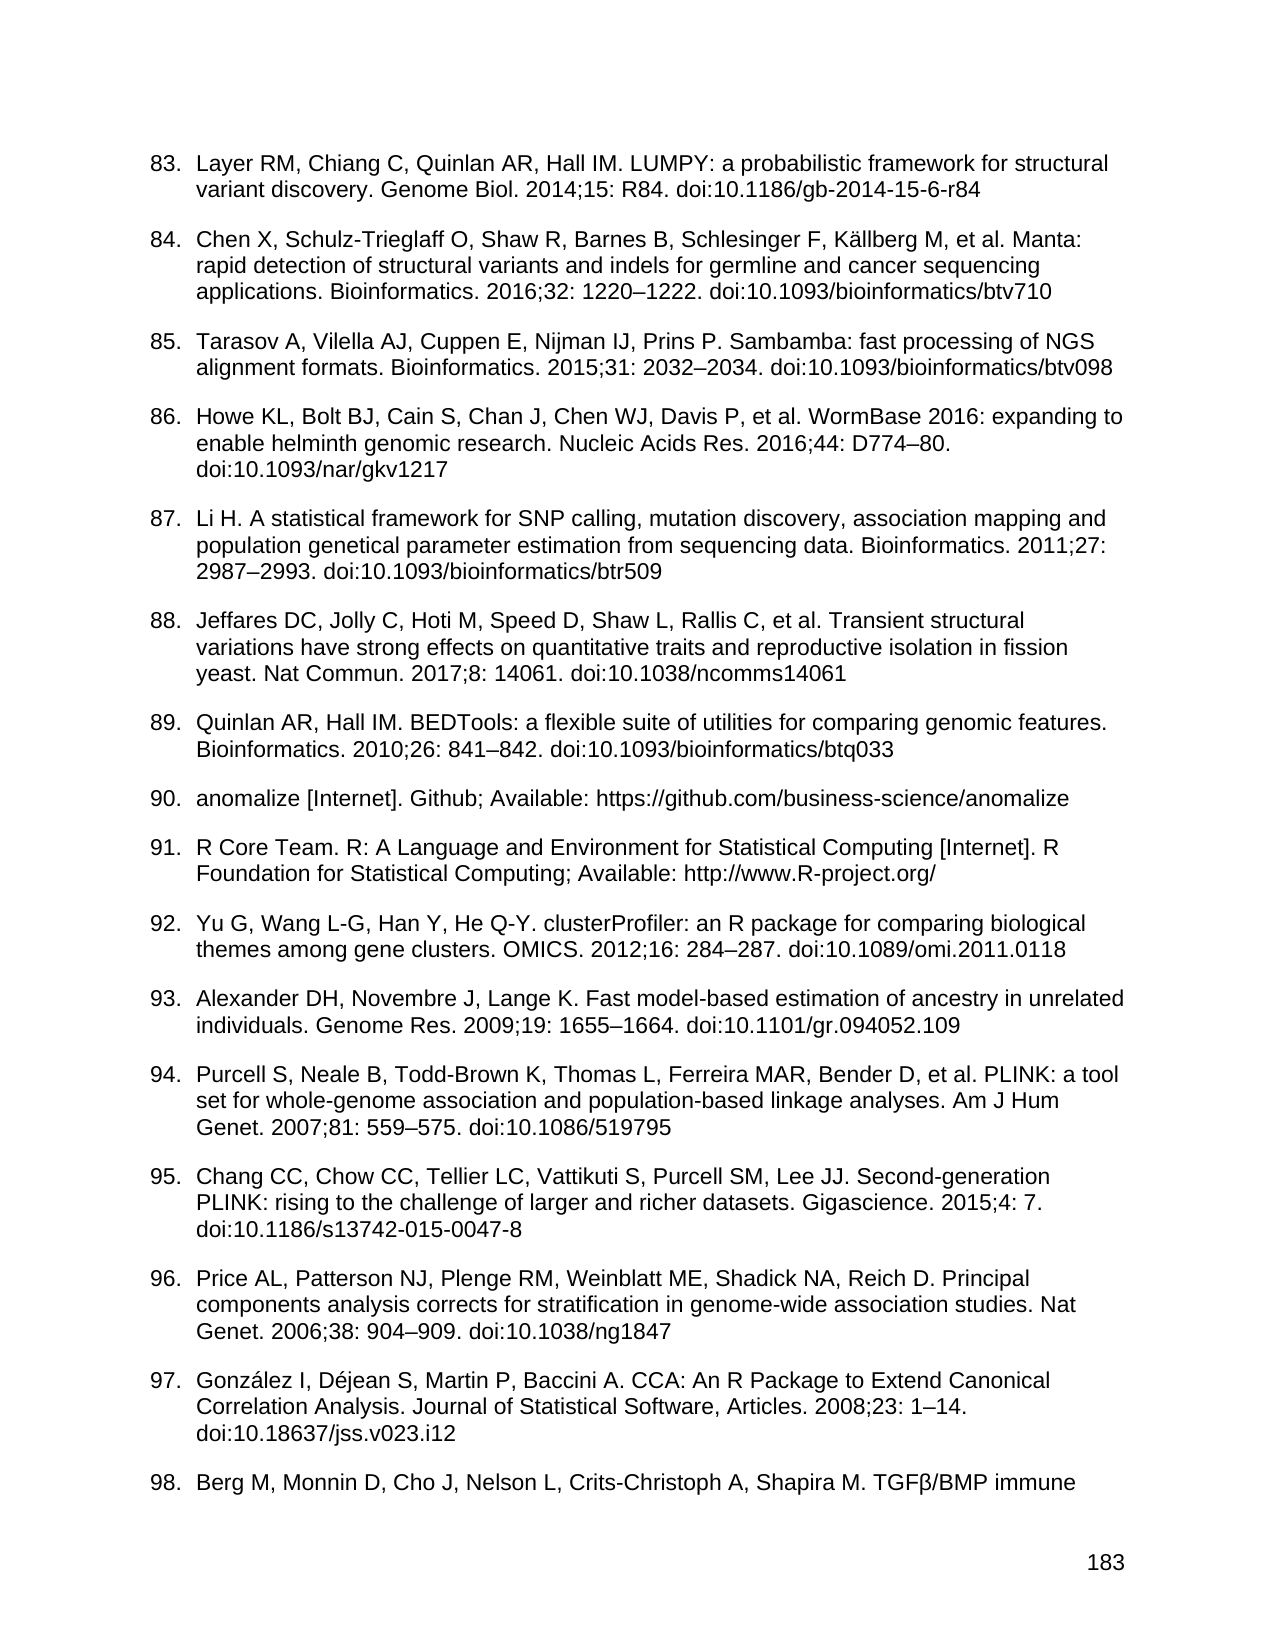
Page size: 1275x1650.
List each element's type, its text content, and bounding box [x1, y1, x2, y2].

text 87. Li H. A statistical framework for SNP calling, mutation discovery, association mapping and population genetical parameter estimation from sequencing data. Bioinformatics. 2011;27: 2987–2993. doi:10.1093/bioinformatics/btr509 [150, 505, 1125, 584]
text 89. Quinlan AR, Hall IM. BEDTools: a flexible suite of utilities for comparing genomic features. Bioinformatics. 2010;26: 841–842. doi:10.1093/bioinformatics/btq033 [150, 709, 1125, 762]
text 84. Chen X, Schulz-Trieglaff O, Shaw R, Barnes B, Schlesinger F, Källberg M, et al. Manta: rapid detection of structural variants and indels for germline and cancer sequencing applications. Bioinformatics. 2016;32: 1220–1222. doi:10.1093/bioinformatics/btv710 [150, 226, 1125, 305]
text 94. Purcell S, Neale B, Todd-Brown K, Thomas L, Ferreira MAR, Bender D, et al. PLINK: a tool set for whole-genome association and population-based linkage analyses. Am J Hum Genet. 2007;81: 559–575. doi:10.1086/519795 [150, 1061, 1125, 1140]
text 97. González I, Déjean S, Martin P, Baccini A. CCA: An R Package to Extend Canonical Correlation Analysis. Journal of Statistical Software, Articles. 2008;23: 1–14. doi:10.18637/jss.v023.i12 [150, 1367, 1125, 1446]
text 90. anomalize [Internet]. Github; Available: https://github.com/business-science/anomalize [150, 785, 1125, 811]
text 85. Tarasov A, Vilella AJ, Cuppen E, Nijman IJ, Prins P. Sambamba: fast processing of NGS alignment formats. Bioinformatics. 2015;31: 2032–2034. doi:10.1093/bioinformatics/btv098 [150, 328, 1125, 380]
text 92. Yu G, Wang L-G, Han Y, He Q-Y. clusterProfiler: an R package for comparing biological themes among gene clusters. OMICS. 2012;16: 284–287. doi:10.1089/omi.2011.0118 [150, 910, 1125, 962]
text 88. Jeffares DC, Jolly C, Hoti M, Speed D, Shaw L, Rallis C, et al. Transient structural variations have strong effects on quantitative traits and reproductive isolation in fission yeast. Nat Commun. 2017;8: 14061. doi:10.1038/ncomms14061 [150, 607, 1125, 686]
text 86. Howe KL, Bolt BJ, Cain S, Chan J, Chen WJ, Davis P, et al. WormBase 2016: expanding to enable helminth genomic research. Nucleic Acids Res. 2016;44: D774–80. doi:10.1093/nar/gkv1217 [150, 403, 1125, 482]
text 91. R Core Team. R: A Language and Environment for Statistical Computing [Internet]. R Foundation for Statistical Computing; Available: http://www.R-project.org/ [150, 834, 1125, 887]
text 95. Chang CC, Chow CC, Tellier LC, Vattikuti S, Purcell SM, Lee JJ. Second-generation PLINK: rising to the challenge of larger and richer datasets. Gigascience. 2015;4: 7. doi:10.1186/s13742-015-0047-8 [150, 1163, 1125, 1242]
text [150, 1469, 1125, 1495]
text 93. Alexander DH, Novembre J, Lange K. Fast model-based estimation of ancestry in unrelated individuals. Genome Res. 2009;19: 1655–1664. doi:10.1101/gr.094052.109 [150, 985, 1125, 1038]
text 96. Price AL, Patterson NJ, Plenge RM, Weinblatt ME, Shadick NA, Reich D. Principal components analysis corrects for stratification in genome-wide association studies. Nat Genet. 2006;38: 904–909. doi:10.1038/ng1847 [150, 1265, 1125, 1344]
text 83. Layer RM, Chiang C, Quinlan AR, Hall IM. LUMPY: a probabilistic framework for structural variant discovery. Genome Biol. 2014;15: R84. doi:10.1186/gb-2014-15-6-r84 [150, 150, 1125, 203]
